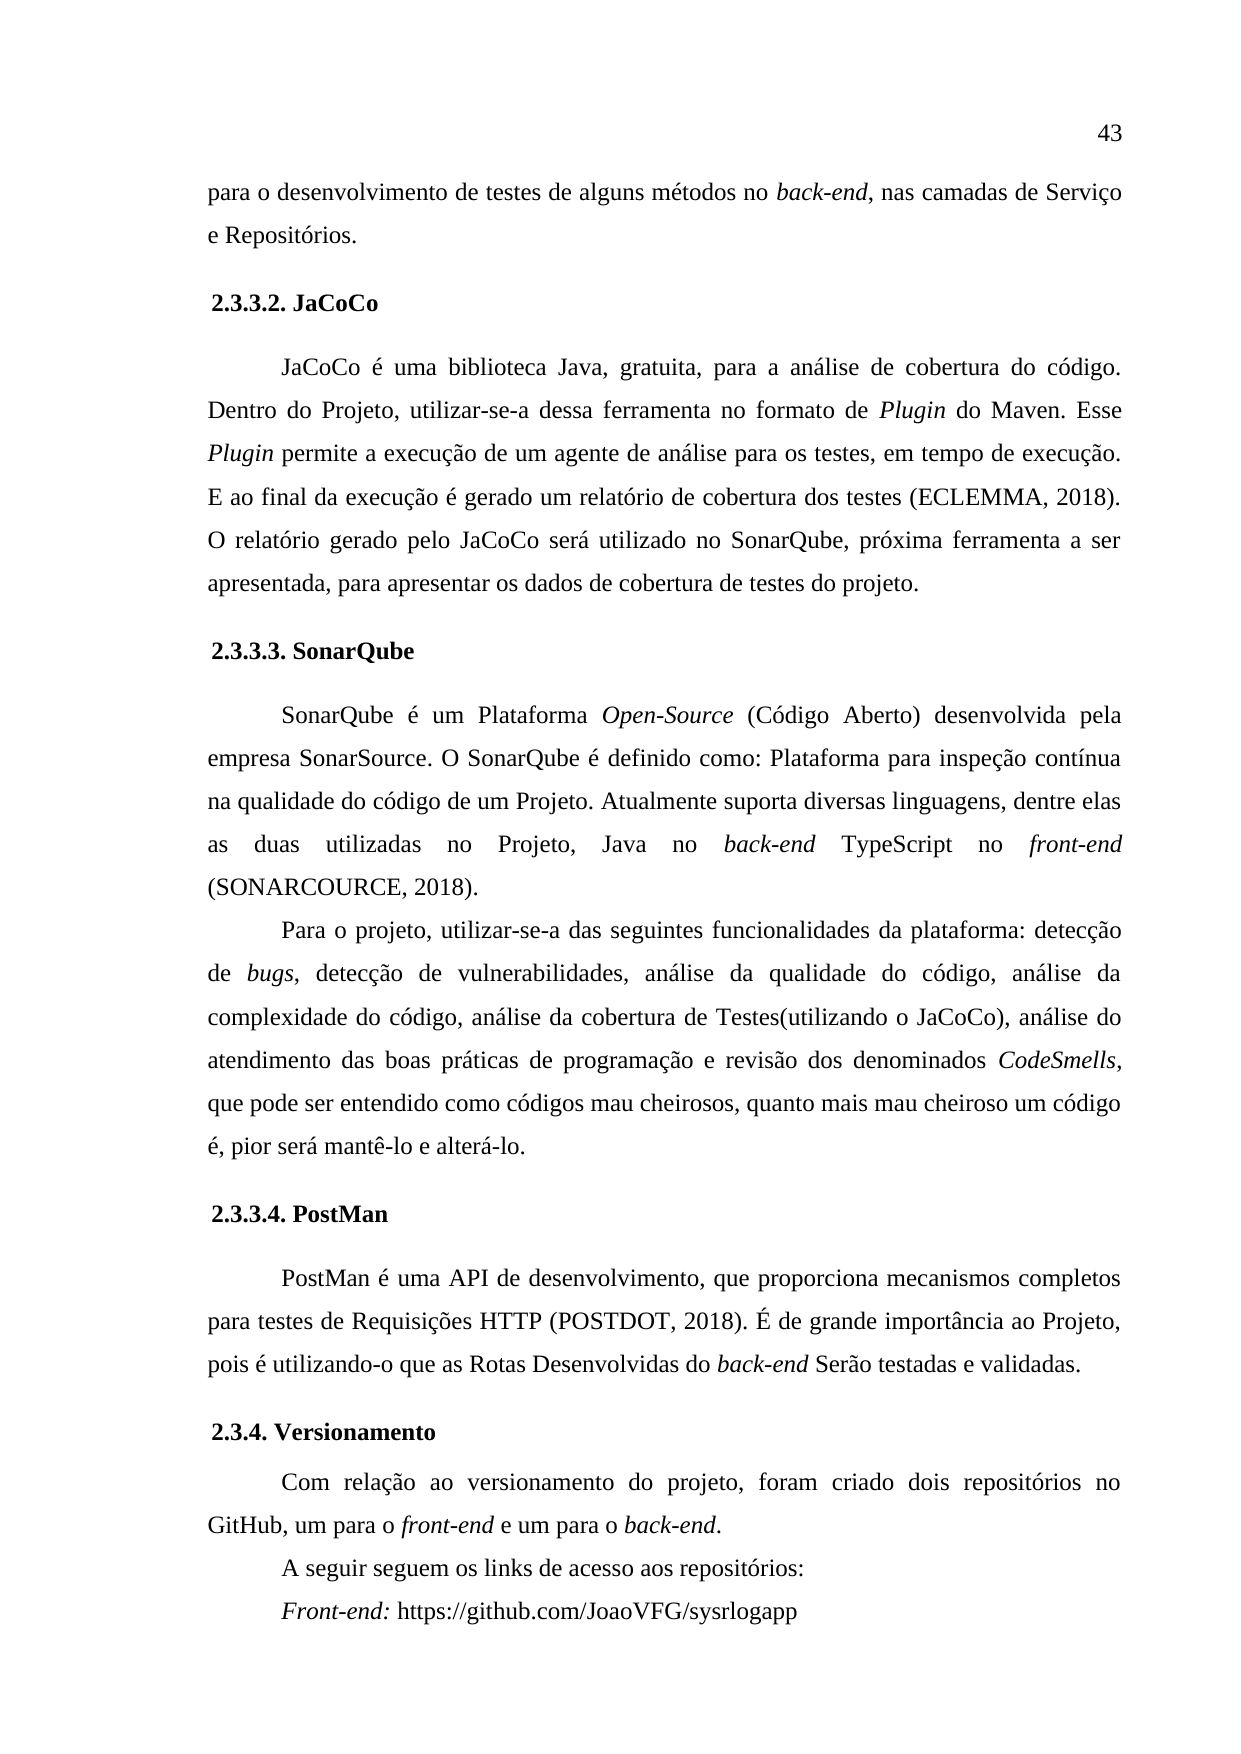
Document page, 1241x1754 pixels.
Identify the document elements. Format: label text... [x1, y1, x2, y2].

text PostMan é uma API de desenvolvimento, que proporciona mecanismos completos para testes de Requisições HTTP (POSTDOT, 2018). É de grande importância ao Projeto, pois é utilizando-o que as Rotas Desenvolvidas do back-end Serão testadas e validadas. [207, 1263, 1122, 1378]
subtitle PostMan [211, 1199, 1122, 1228]
text Para o projeto, utilizar-se-a das seguintes funcionalidades da plataforma: detecção de bugs, detecção de vulnerabilidades, análise da qualidade do código, análise da complexidade do código, análise da cobertura de Testes(utilizando o JaCoCo), análise do atendimento das boas práticas de programação e revisão dos denominados CodeSmells, que pode ser entendido como códigos mau cheirosos, quanto mais mau cheiroso um código é, pior será mantê-lo e alterá-lo. [207, 915, 1122, 1160]
subtitle Versionamento [211, 1417, 1122, 1446]
text JaCoCo é uma biblioteca Java, gratuita, para a análise de cobertura do código. Dentro do Projeto, utilizar-se-a dessa ferramenta no formato de Plugin do Maven. Esse Plugin permite a execução de um agente de análise para os testes, em tempo de execução. E ao final da execução é gerado um relatório de cobertura dos testes (ECLEMMA, 2018). O relatório gerado pelo JaCoCo será utilizado no SonarQube, próxima ferramenta a ser apresentada, para apresentar os dados de cobertura de testes do projeto. [207, 352, 1122, 597]
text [207, 177, 1122, 249]
text A seguir seguem os links de acesso aos repositórios: [207, 1553, 1122, 1582]
text SonarQube é um Plataforma Open-Source (Código Aberto) desenvolvida pela empresa SonarSource. O SonarQube é definido como: Plataforma para inspeção contínua na qualidade do código de um Projeto. Atualmente suporta diversas linguagens, dentre elas as duas utilizadas no Projeto, Java no back-end TypeScript no front-end (SONARCOURCE, 2018). [207, 700, 1122, 901]
subtitle SonarQube [211, 636, 1122, 665]
text Front-end: https://github.com/JoaoVFG/sysrlogapp [207, 1596, 1122, 1625]
subtitle JaCoCo [211, 288, 1122, 317]
text Com relação ao versionamento do projeto, foram criado dois repositórios no GitHub, um para o front-end e um para o back-end. [207, 1467, 1122, 1538]
